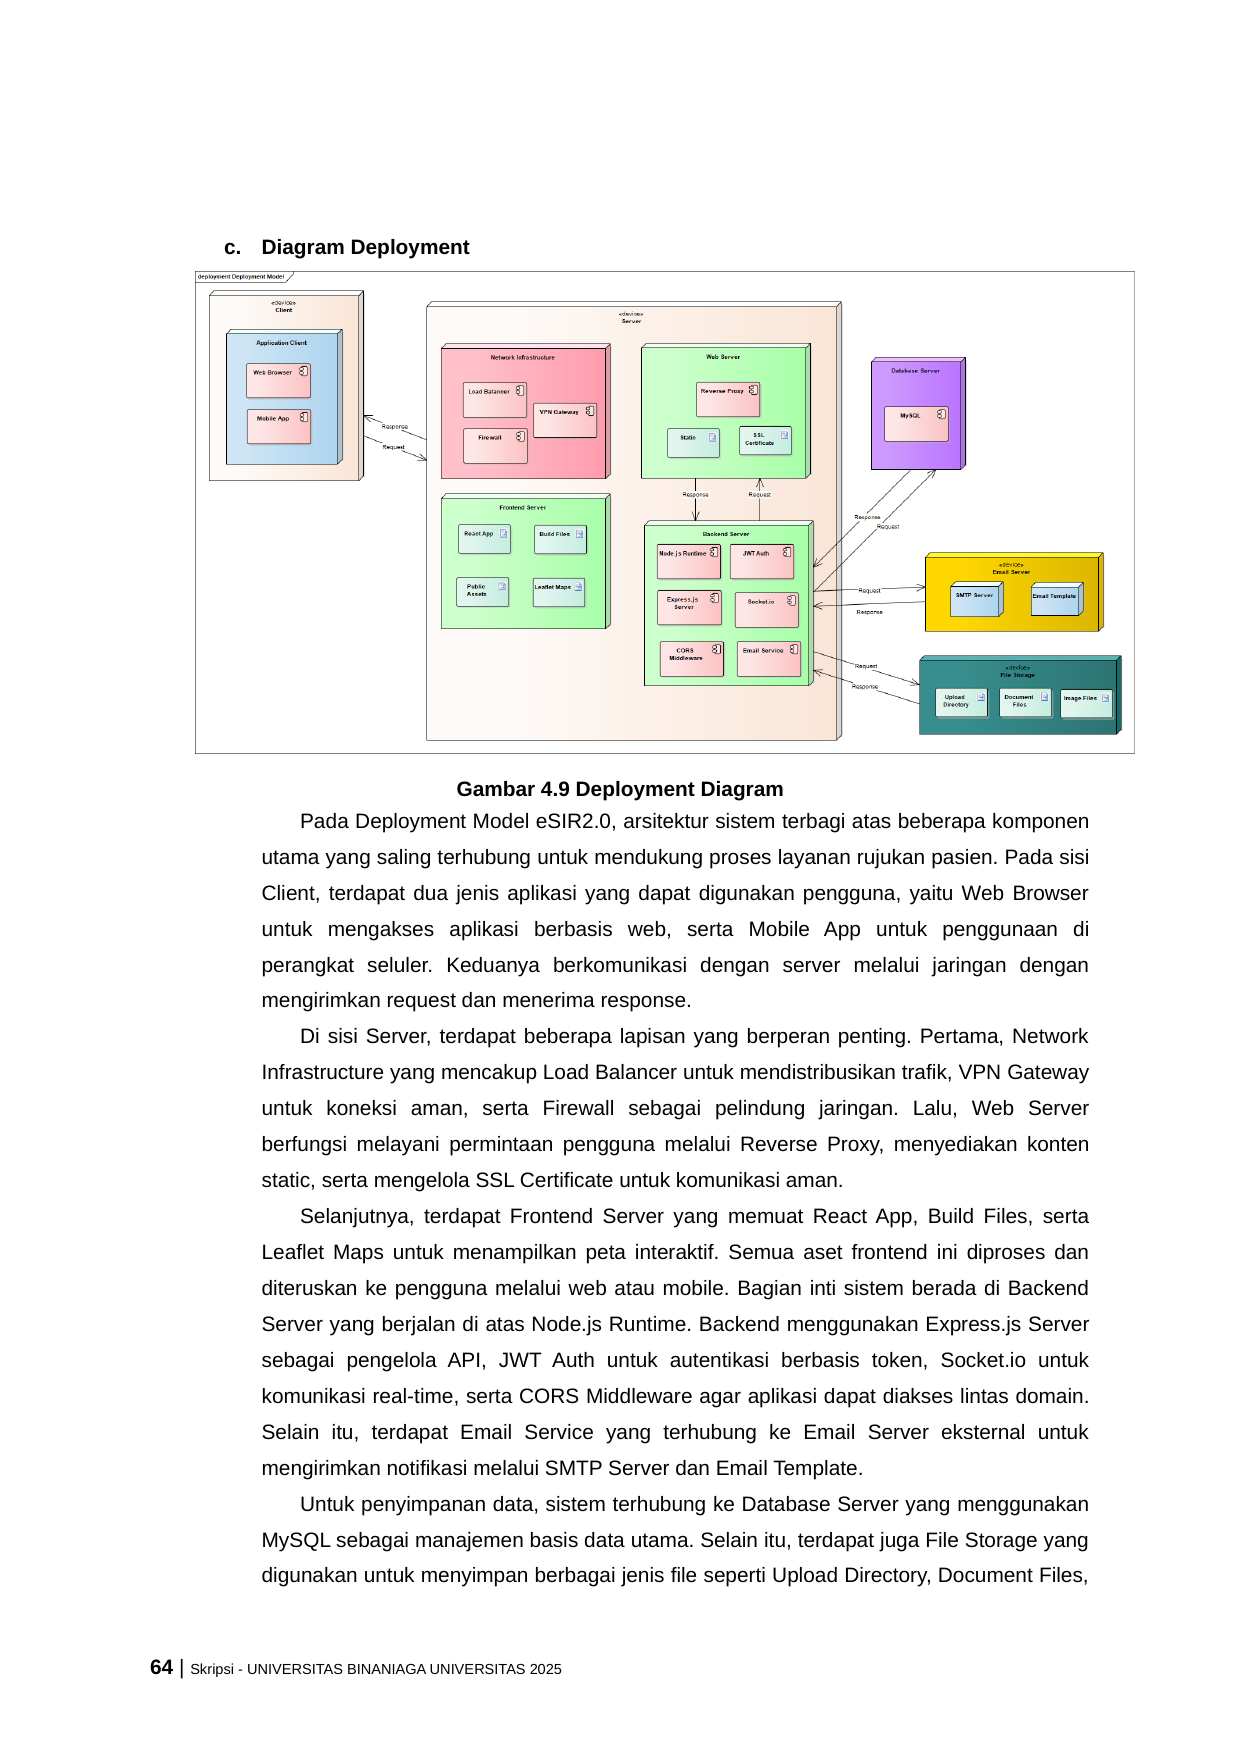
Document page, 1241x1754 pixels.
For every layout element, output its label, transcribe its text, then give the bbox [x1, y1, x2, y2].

list Pada Deployment Model eSIR2.0, arsitektur sistem terbagi atas beberapa komponen utama yang saling terhubung untuk mendukung proses layanan rujukan pasien. Pada sisi Client, terdapat dua jenis aplikasi yang dapat digunakan pengguna, yaitu Web Browser untuk mengakses aplikasi berbasis web, serta Mobile App untuk penggunaan di perangkat seluler. Keduanya berkomunikasi dengan server melalui jaringan dengan mengirimkan request dan menerima response. [261, 809, 1090, 1012]
list Diagram Deployment [224, 235, 1090, 259]
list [261, 1491, 1090, 1587]
list Selanjutnya, terdapat Frontend Server yang memuat React App, Build Files, serta Leaflet Maps untuk menampilkan peta interaktif. Semua aset frontend ini diproses dan diteruskan ke pengguna melalui web atau mobile. Bagian inti sistem berada di Backend Server yang berjalan di atas Node.js Runtime. Backend menggunakan Express.js Server sebagai pengelola API, JWT Auth untuk autentikasi berbasis token, Socket.io untuk komunikasi real-time, serta CORS Middleware agar aplikasi dapat diakses lintas domain. Selain itu, terdapat Email Service yang terhubung ke Email Server eksternal untuk mengirimkan notifikasi melalui SMTP Server dan Email Template. [261, 1204, 1090, 1479]
picture [194, 270, 1135, 754]
list Di sisi Server, terdapat beberapa lapisan yang berperan penting. Pertama, Network Infrastructure yang mencakup Load Balancer untuk mendistribusikan trafik, VPN Gateway untuk koneksi aman, serta Firewall sebagai pelindung jaringan. Lalu, Web Server berfungsi melayani permintaan pengguna melalui Reverse Proxy, menyediakan konten static, serta mengelola SSL Certificate untuk komunikasi aman. [261, 1024, 1090, 1192]
subtitle Gambar 4.9 Deployment Diagram [150, 777, 1090, 801]
